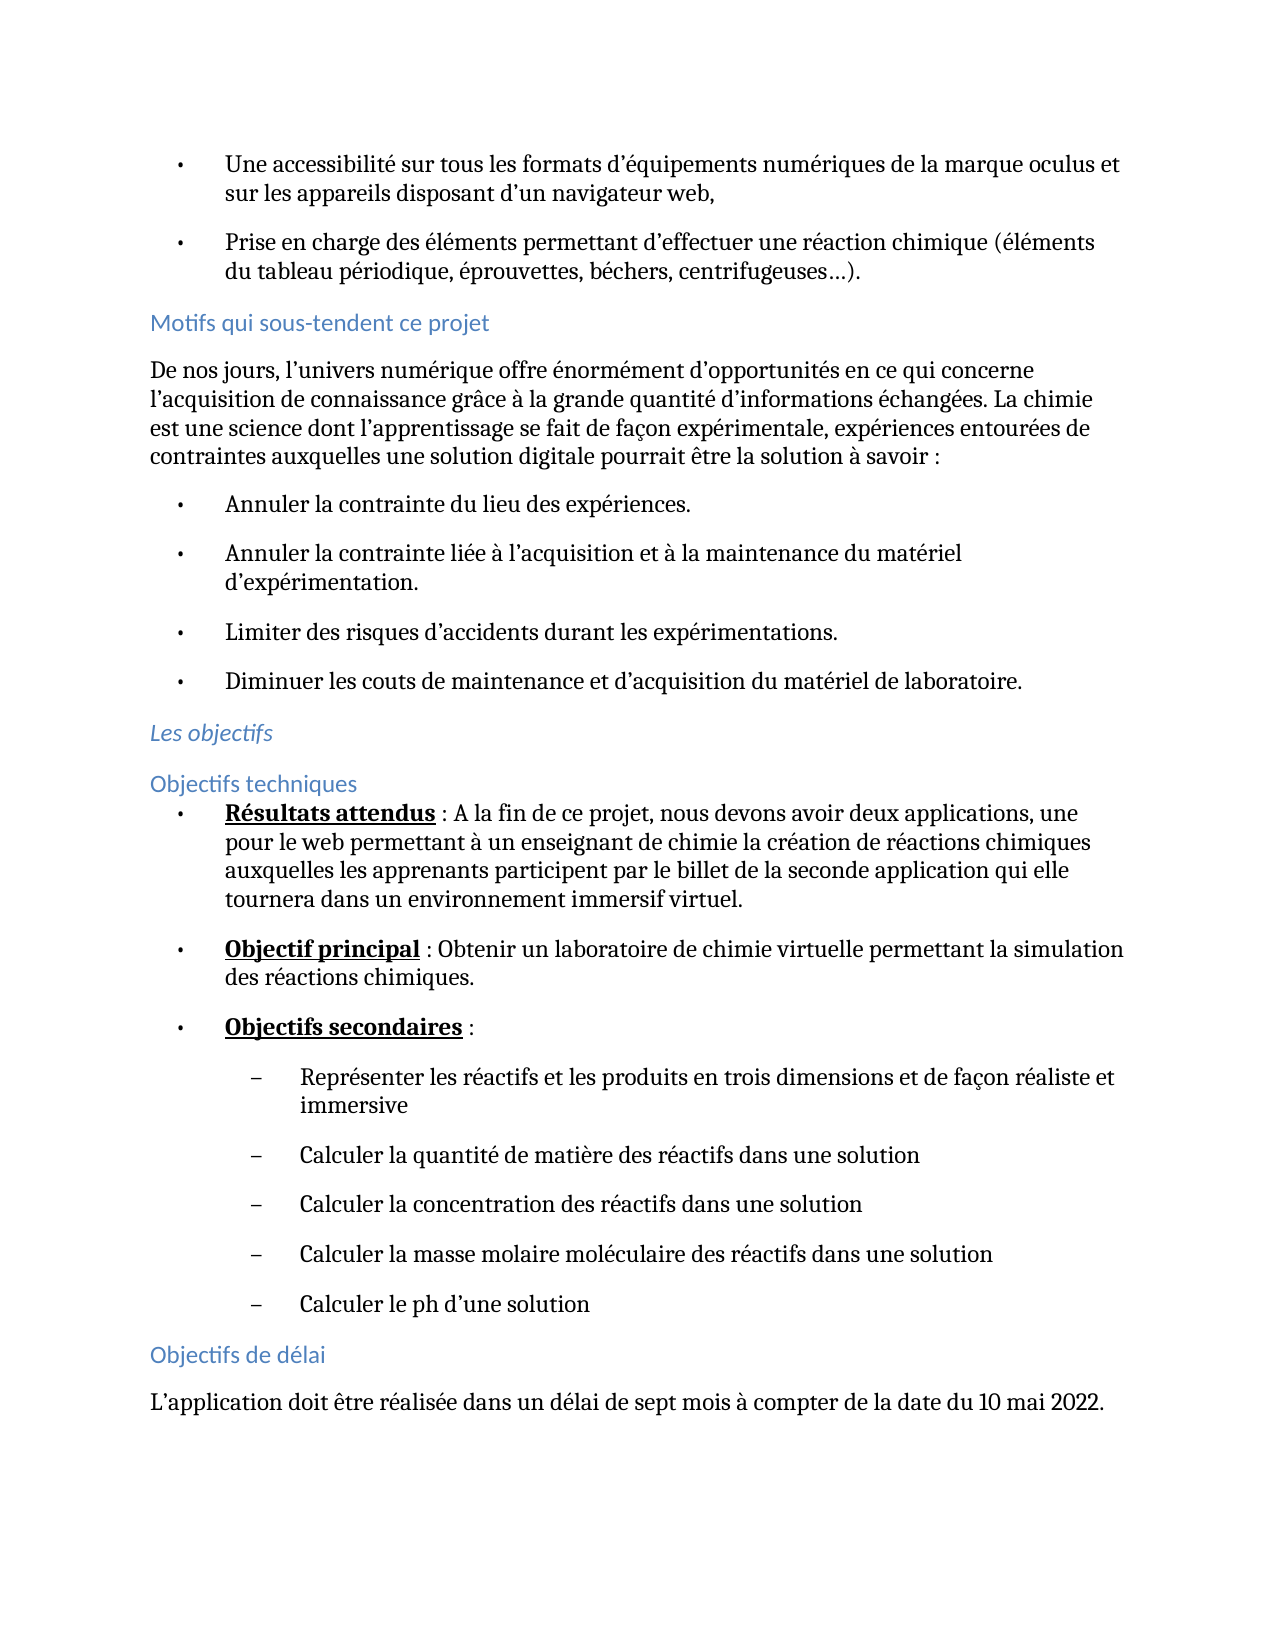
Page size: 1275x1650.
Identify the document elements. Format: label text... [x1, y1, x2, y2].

list Prise en charge des éléments permettant d’effectuer une réaction chimique (éléments du tableau périodique, éprouvettes, béchers, centrifugeuses…). [175, 228, 1125, 286]
list Objectifs secondaires : [175, 1013, 1125, 1042]
subtitle Objectifs de délai [150, 1339, 1125, 1369]
list Diminuer les couts de maintenance et d’acquisition du matériel de laboratoire. [175, 667, 1125, 696]
list Calculer le ph d’une solution [250, 1289, 1125, 1318]
list Calculer la concentration des réactifs dans une solution [250, 1190, 1125, 1219]
list Une accessibilité sur tous les formats d’équipements numériques de la marque oculus et sur les appareils disposant d’un navigateur web, [175, 150, 1125, 207]
list Annuler la contrainte liée à l’acquisition et à la maintenance du matériel d’expérimentation. [175, 539, 1125, 597]
list Annuler la contrainte du lieu des expériences. [175, 490, 1125, 518]
subtitle Motifs qui sous-tendent ce projet [150, 307, 1125, 337]
list Objectif principal : Obtenir un laboratoire de chimie virtuelle permettant la simulation des réactions chimiques. [175, 934, 1125, 992]
text De nos jours, l’univers numérique offre énormément d’opportunités en ce qui concerne l’acquisition de connaissance grâce à la grande quantité d’informations échangées. La chimie est une science dont l’apprentissage se fait de façon expérimentale, expériences entourées de contraintes auxquelles une solution digitale pourrait être la solution à savoir : [150, 356, 1125, 471]
list Limiter des risques d’accidents durant les expérimentations. [175, 618, 1125, 646]
text L’application doit être réalisée dans un délai de sept mois à compter de la date du 10 mai 2022. [150, 1388, 1125, 1417]
subtitle Les objectifs [150, 717, 1125, 747]
list Représenter les réactifs et les produits en trois dimensions et de façon réaliste et immersive [250, 1062, 1125, 1120]
list Calculer la masse molaire moléculaire des réactifs dans une solution [250, 1240, 1125, 1269]
subtitle Objectifs techniques [150, 768, 1125, 799]
list Calculer la quantité de matière des réactifs dans une solution [250, 1141, 1125, 1169]
list Résultats attendus : A la fin de ce projet, nous devons avoir deux applications, une pour le web permettant à un enseignant de chimie la création de réactions chimiques auxquelles les apprenants participent par le billet de la seconde application qui elle tournera dans un environnement immersif virtuel. [175, 799, 1125, 914]
